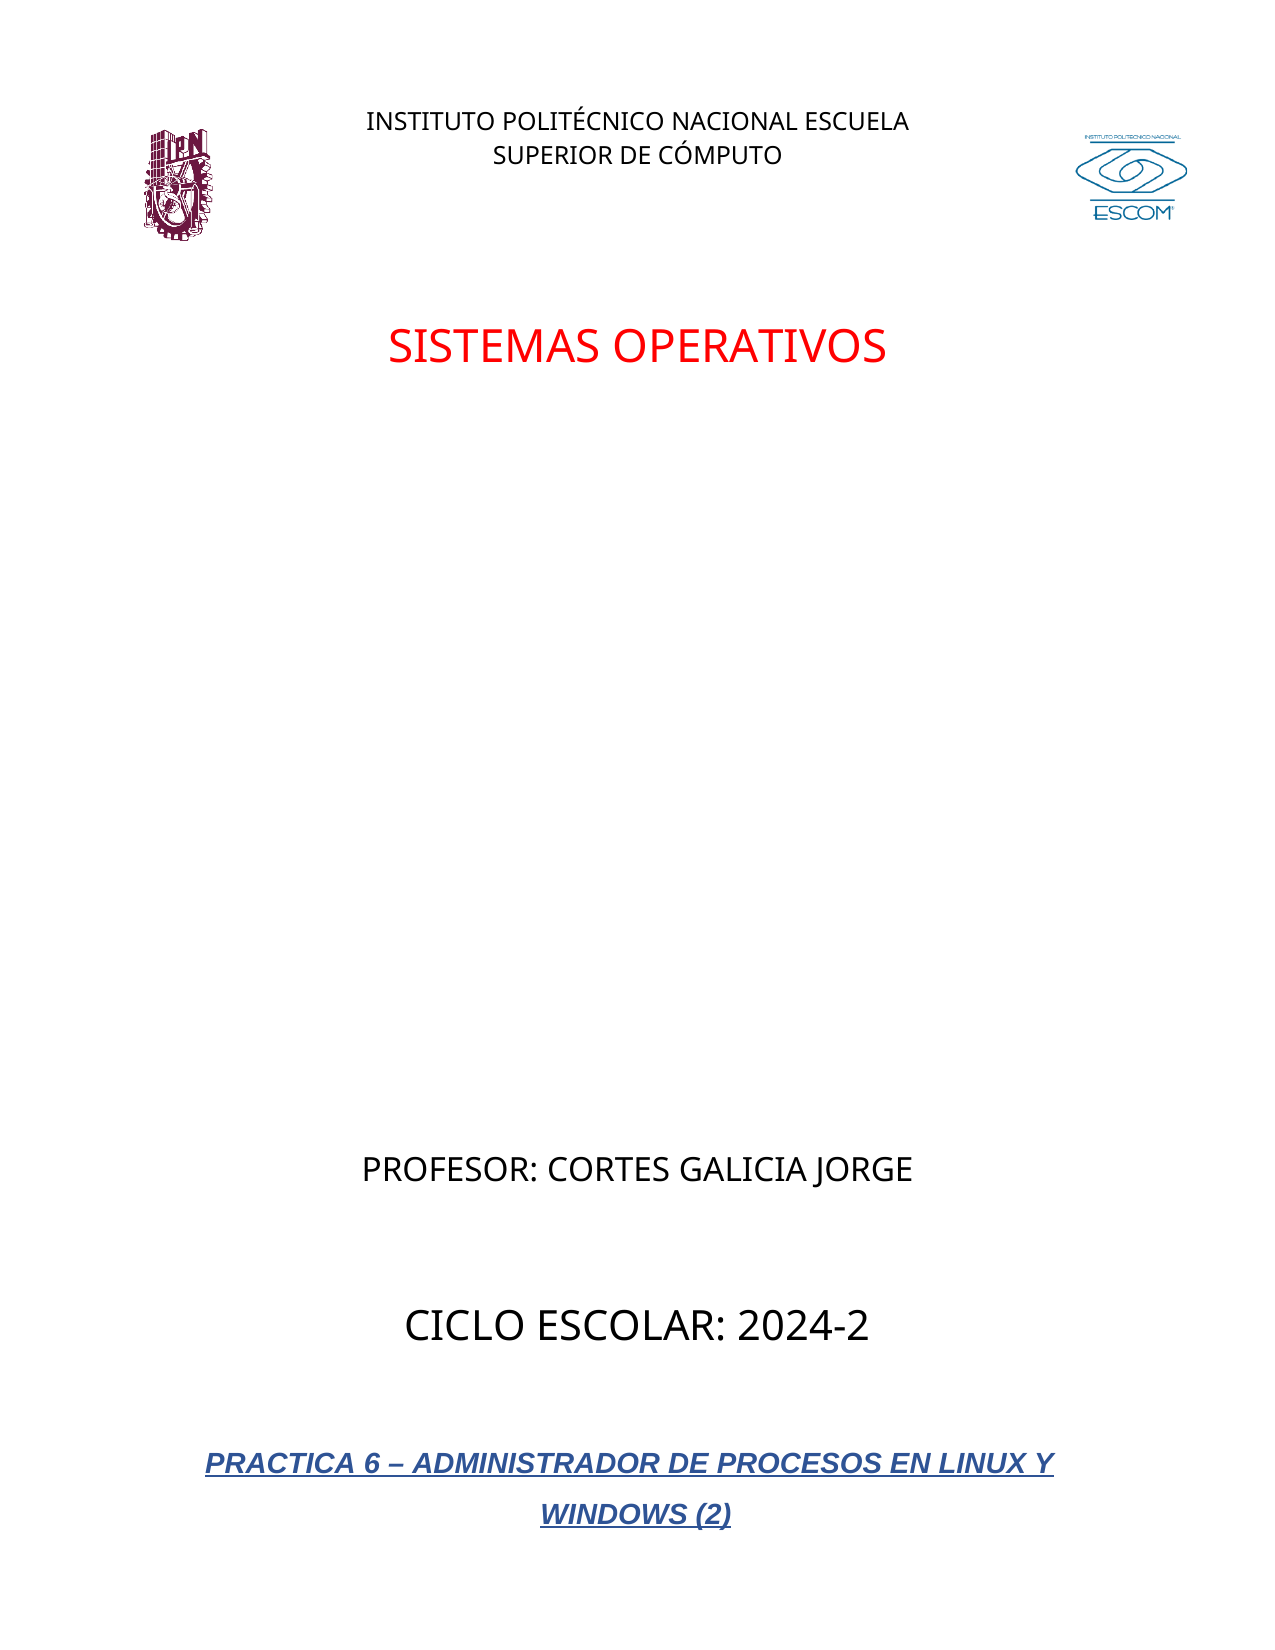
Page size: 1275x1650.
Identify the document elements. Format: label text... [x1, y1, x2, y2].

text INSTITUTO POLITÉCNICO NACIONAL ESCUELA SUPERIOR DE CÓMPUTO [361, 103, 914, 172]
subtitle PROFESOR: CORTES GALICIA JORGE [131, 1145, 1144, 1191]
text PRACTICA 6 – ADMINISTRADOR DE PROCESOS EN LINUX Y WINDOWS (2) [205, 1446, 1198, 1530]
title SISTEMAS OPERATIVOS [361, 314, 913, 376]
text CICLO ESCOLAR: 2024-2 [362, 1296, 914, 1352]
picture [1075, 151, 1188, 220]
picture [143, 129, 213, 241]
picture [1075, 135, 1188, 169]
